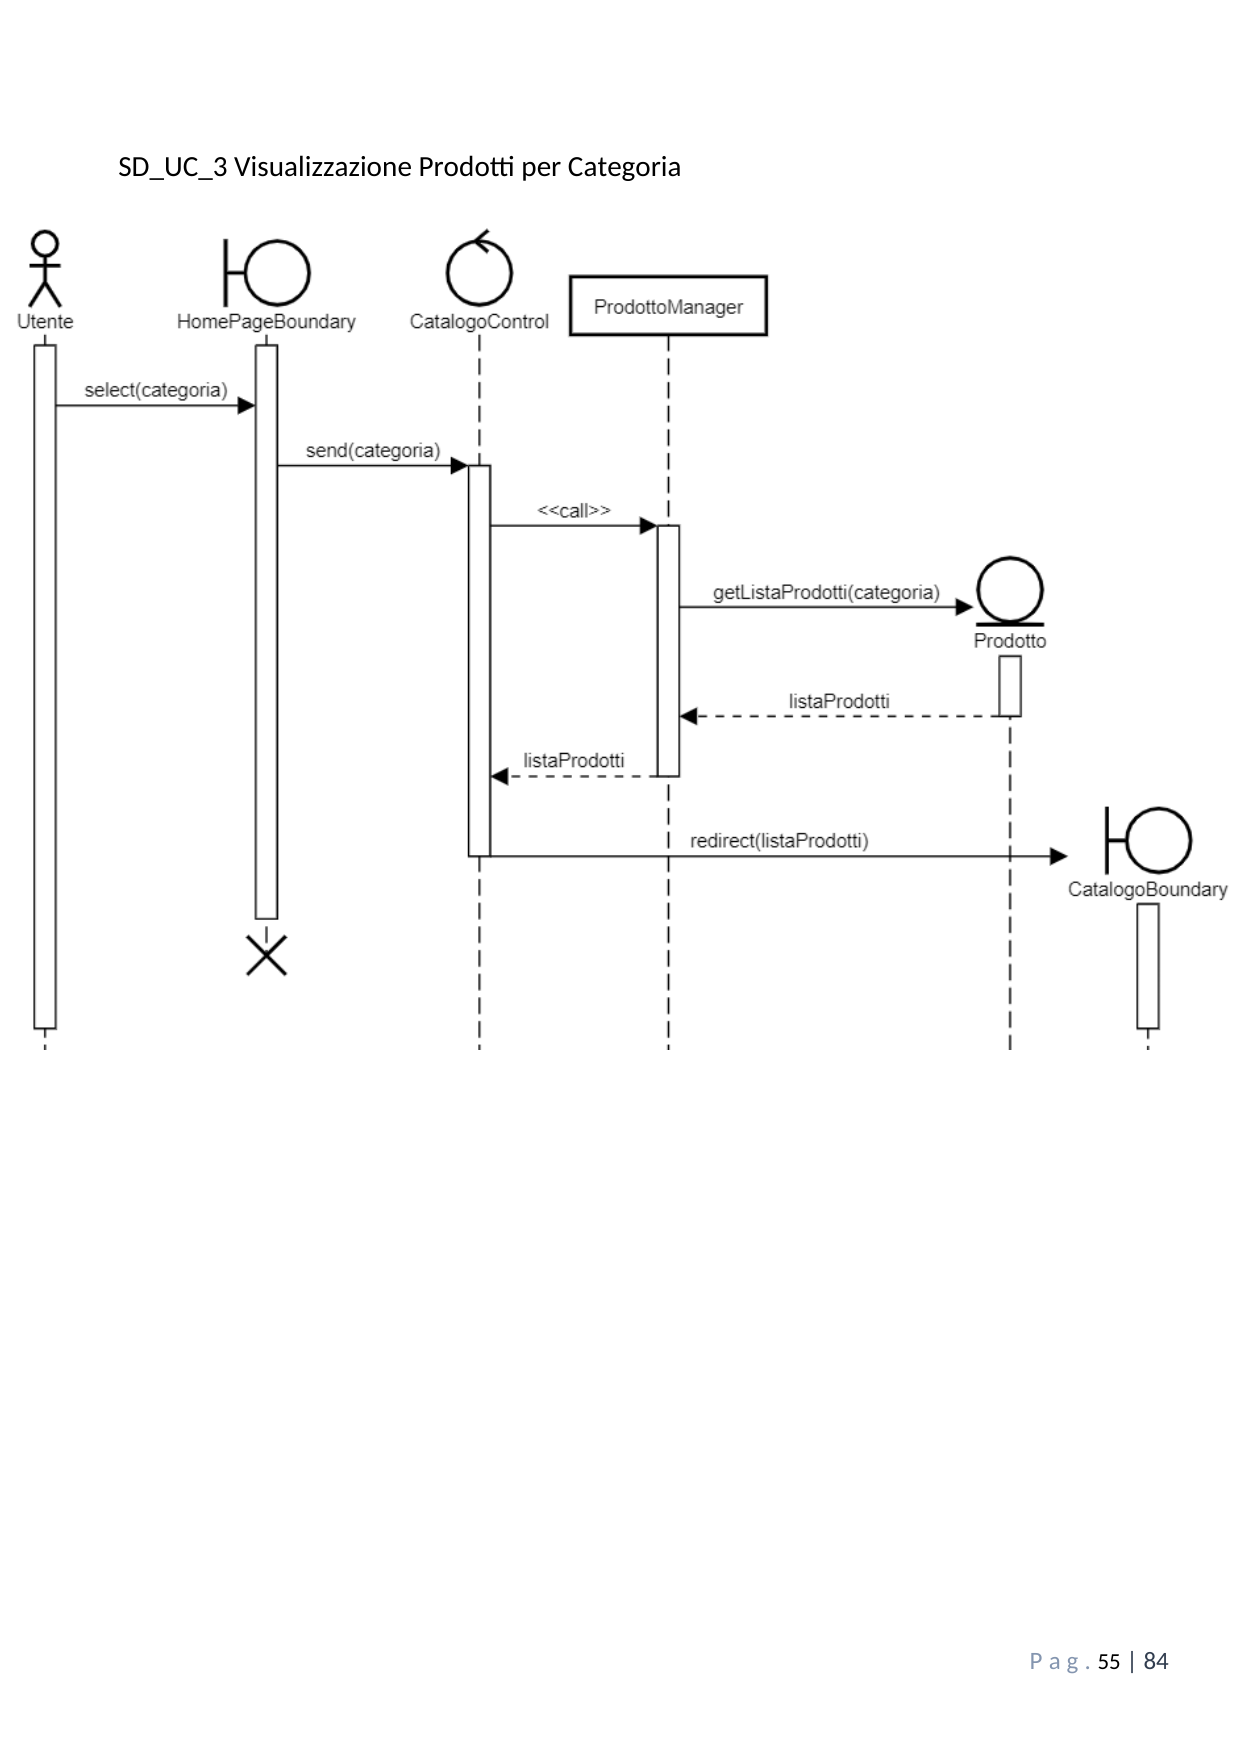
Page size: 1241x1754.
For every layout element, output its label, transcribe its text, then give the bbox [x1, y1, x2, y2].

text SD_UC_3 Visualizzazione Prodotti per Categoria [118, 148, 1122, 183]
picture [6, 218, 1238, 1050]
